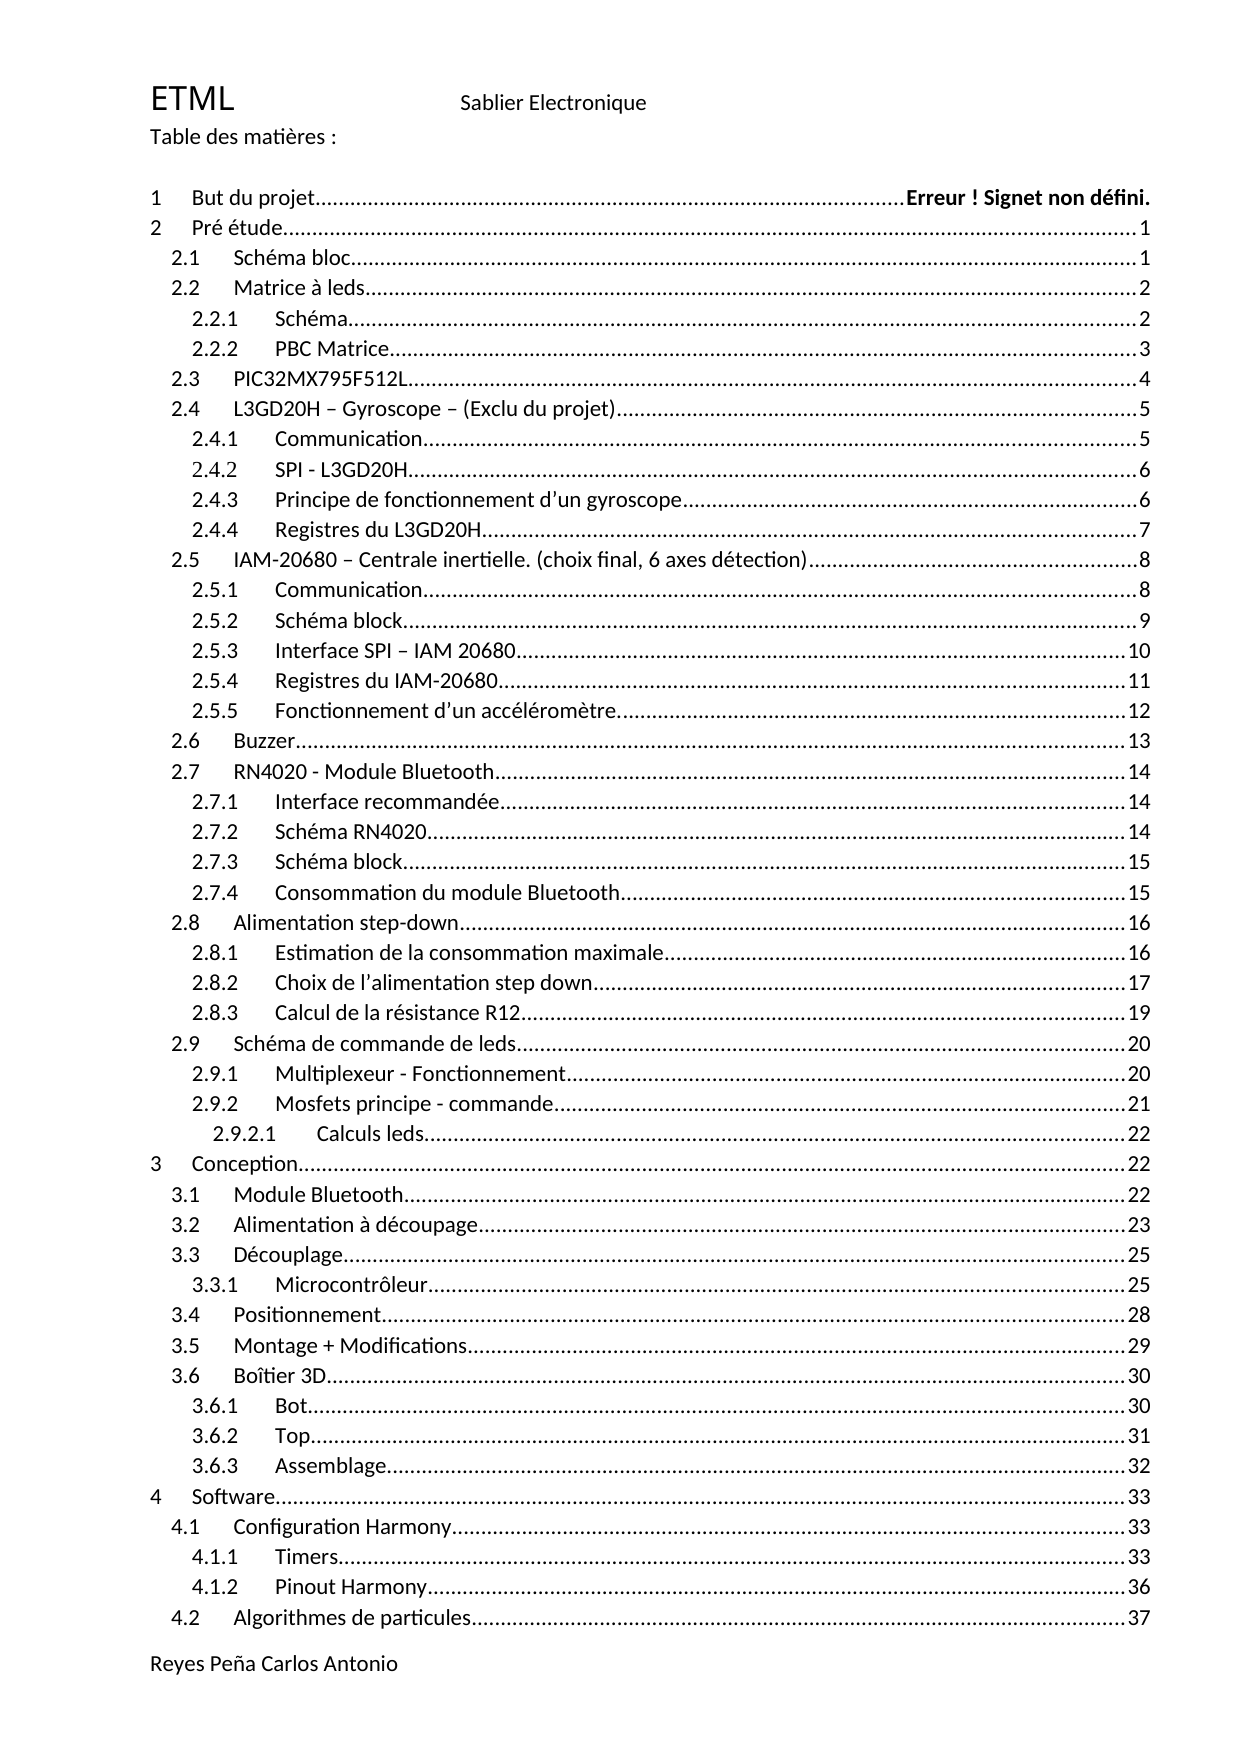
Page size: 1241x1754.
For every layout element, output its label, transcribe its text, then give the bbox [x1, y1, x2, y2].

text Table des matières : [150, 122, 1152, 151]
